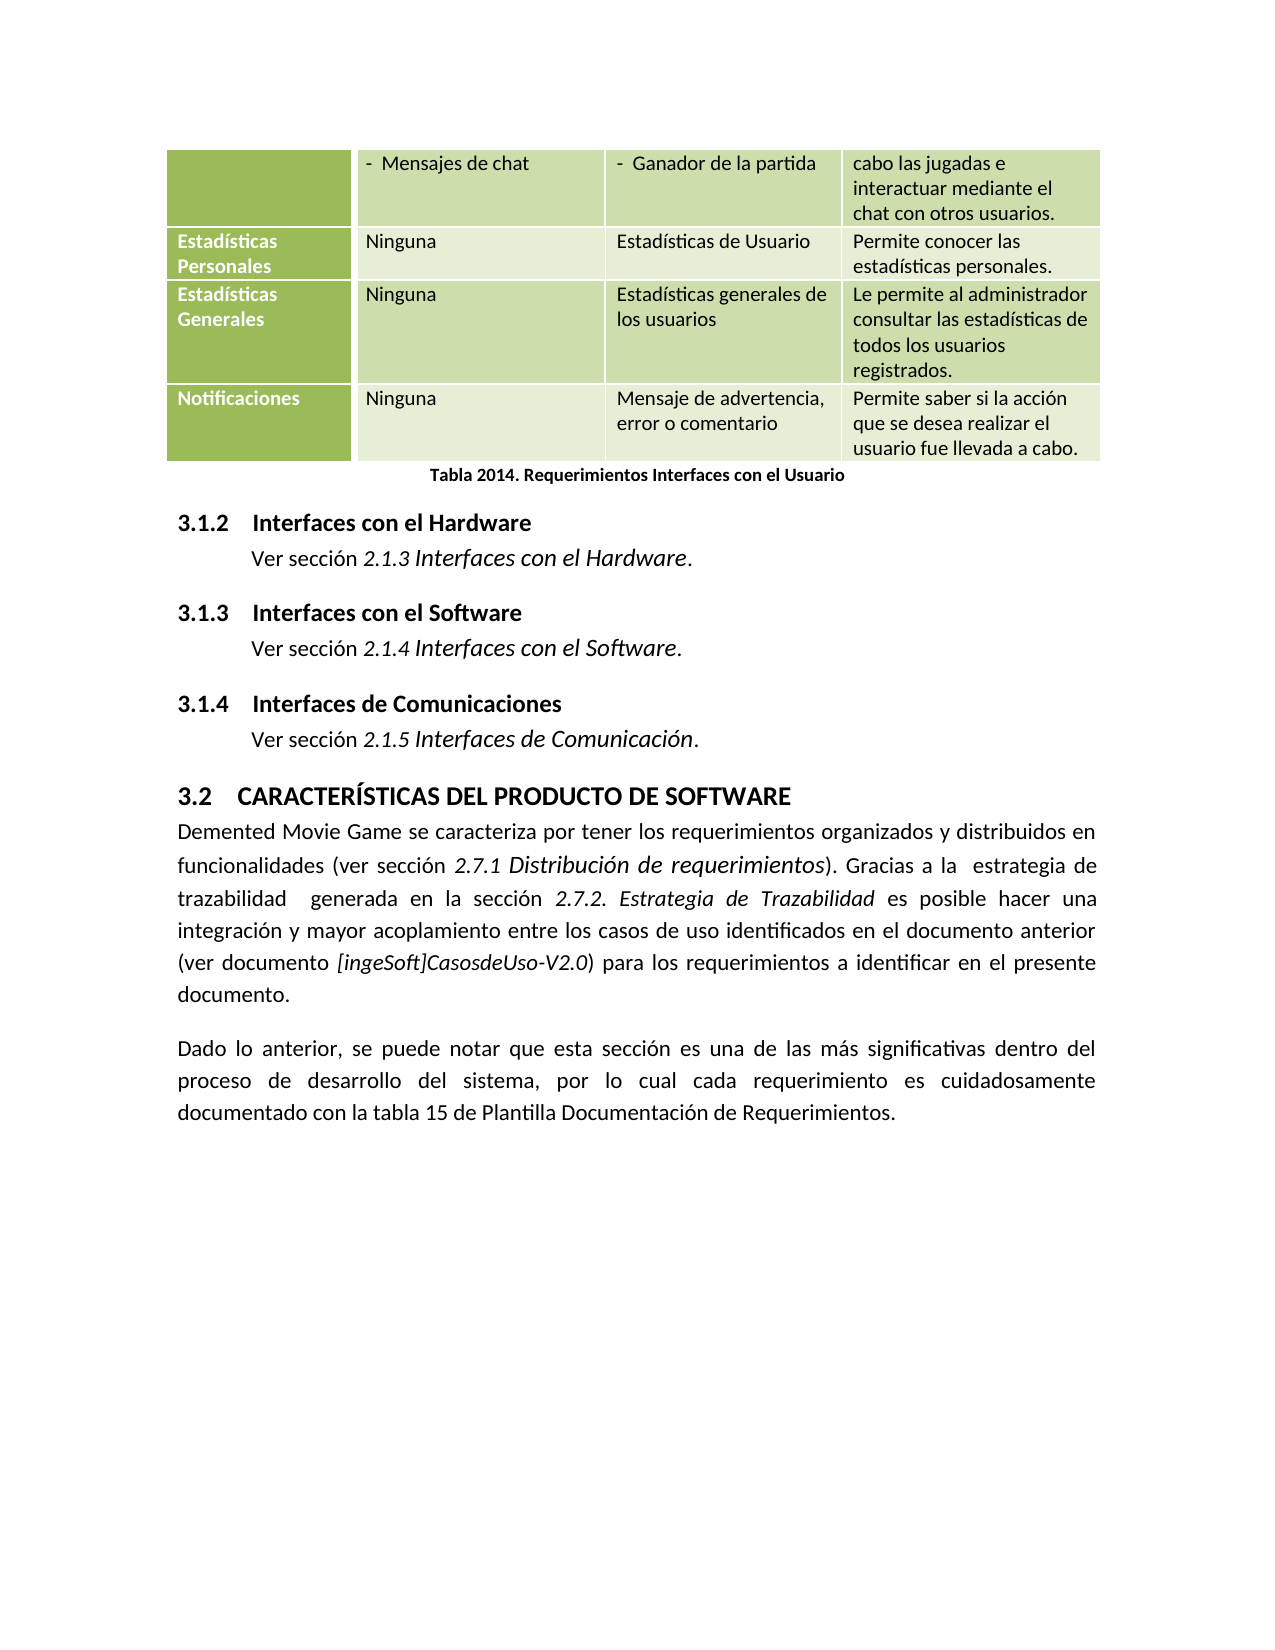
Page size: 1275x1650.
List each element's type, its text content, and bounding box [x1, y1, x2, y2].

subtitle Interfaces de Comunicaciones [177, 688, 1098, 719]
table_cell Estadísticas generales de los usuarios [606, 281, 841, 383]
table_cell Estadísticas Personales [167, 228, 351, 279]
table_cell Ninguna [358, 385, 605, 461]
table_cell Permite conocer las estadísticas personales. [842, 228, 1100, 279]
table_cell Mensaje de advertencia, error o comentario [606, 385, 841, 461]
table_cell Permite saber si la acción que se desea realizar el usuario fue llevada a cabo. [842, 385, 1100, 461]
subtitle Interfaces con el Hardware [177, 507, 1098, 537]
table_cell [358, 150, 604, 226]
table_cell Juego [167, 150, 351, 226]
table_cell Ninguna [358, 228, 605, 279]
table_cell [843, 150, 1100, 226]
text Dado lo anterior, se puede notar que esta sección es una de las más significativas dentro del proceso de desarrollo del sistema, por lo cual cada requerimiento es cuidadosamente documentado con la tabla 15 de Plantilla Documentación de Requerimientos. [177, 1034, 1098, 1126]
table_cell Notificaciones [167, 385, 351, 461]
table_cell Estadísticas de Usuario [606, 228, 841, 279]
table_cell Ninguna [358, 281, 604, 383]
text Tabla 20. Requerimientos Interfaces con el Usuario [177, 463, 1098, 486]
subtitle Interfaces con el Software [177, 598, 1098, 628]
table_cell Estadísticas Generales [167, 281, 351, 383]
table_cell Le permite al administrador consultar las estadísticas de todos los usuarios registrados. [843, 281, 1100, 383]
subtitle CARACTERÍSTICAS DEL PRODUCTO DE SOFTWARE [177, 779, 1098, 812]
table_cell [606, 150, 841, 226]
